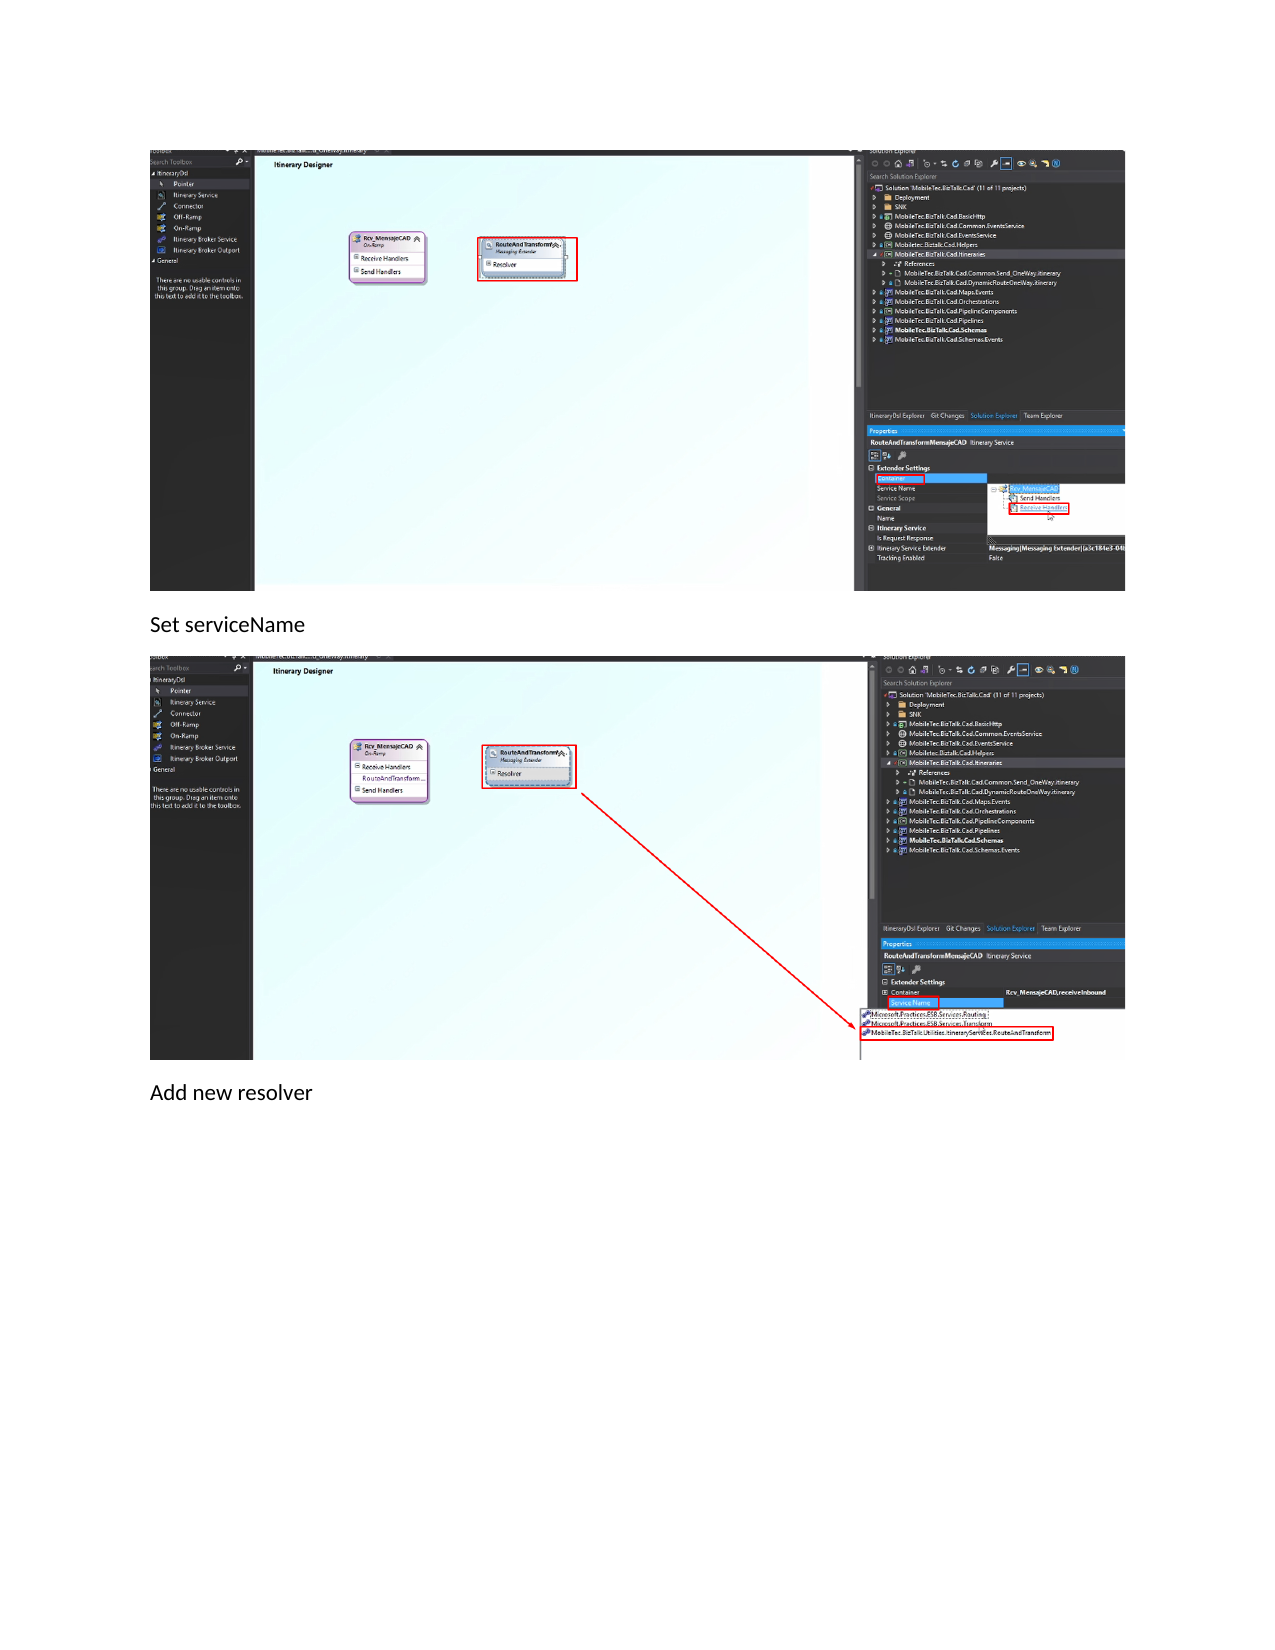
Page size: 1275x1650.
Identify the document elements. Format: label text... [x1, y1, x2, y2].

picture [150, 656, 1125, 1060]
text Set serviceName [150, 610, 1125, 638]
picture [150, 150, 1125, 591]
text Add new resolver [150, 1078, 1125, 1106]
